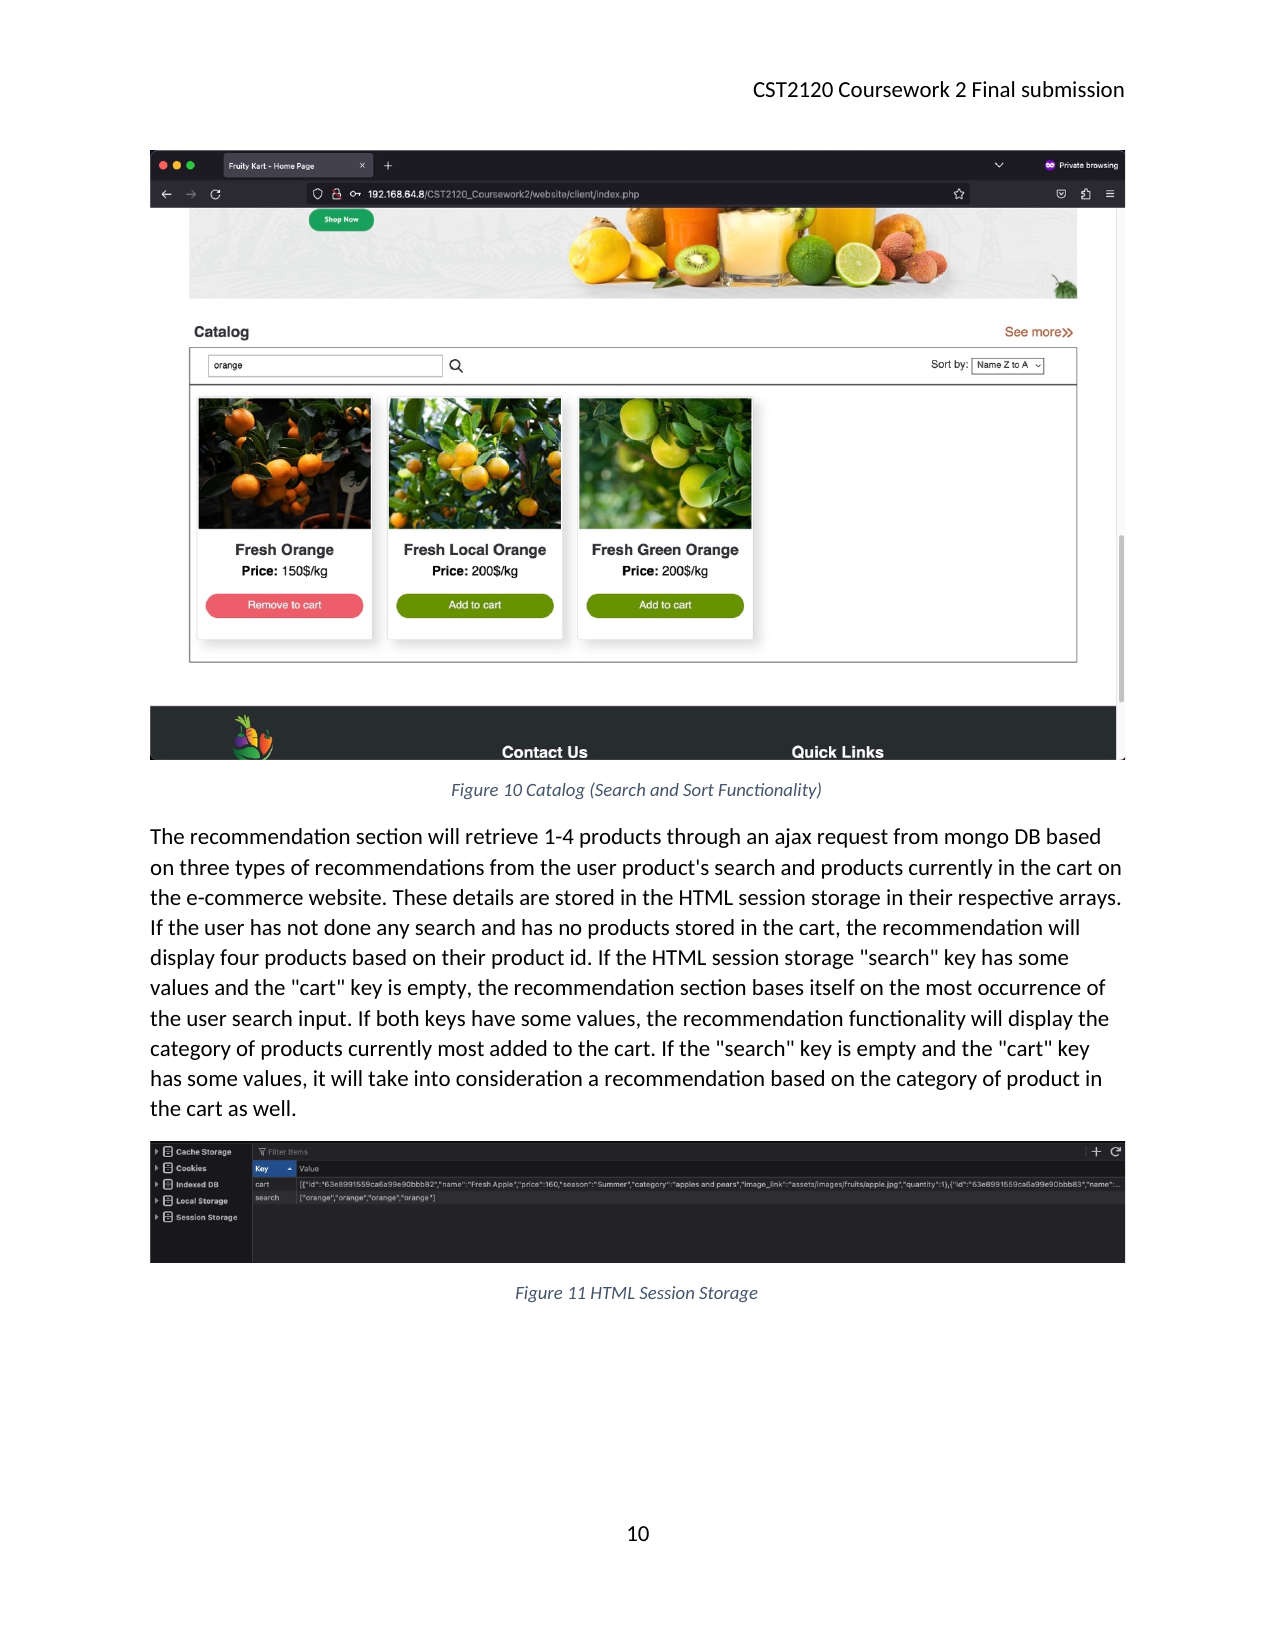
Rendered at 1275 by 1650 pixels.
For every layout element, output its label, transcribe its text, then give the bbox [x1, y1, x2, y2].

text Figure 11 HTML Session Storage [150, 1281, 1125, 1304]
text Figure 10 Catalog (Search and Sort Functionality) [150, 779, 1125, 802]
picture [150, 150, 1125, 760]
picture [150, 1141, 1125, 1263]
text The recommendation section will retrieve 1-4 products through an ajax request from mongo DB based on three types of recommendations from the user product's search and products currently in the cart on the e-commerce website. These details are stored in the HTML session storage in their respective arrays. If the user has not done any search and has no products stored in the cart, the recommendation will display four products based on their product id. If the HTML session storage "search" key has some values and the "cart" key is empty, the recommendation section bases itself on the most occurrence of the user search input. If both keys have some values, the recommendation functionality will display the category of products currently most added to the cart. If the "search" key is empty and the "cart" key has some values, it will take into consideration a recommendation based on the category of product in the cart as well. [150, 822, 1125, 1122]
